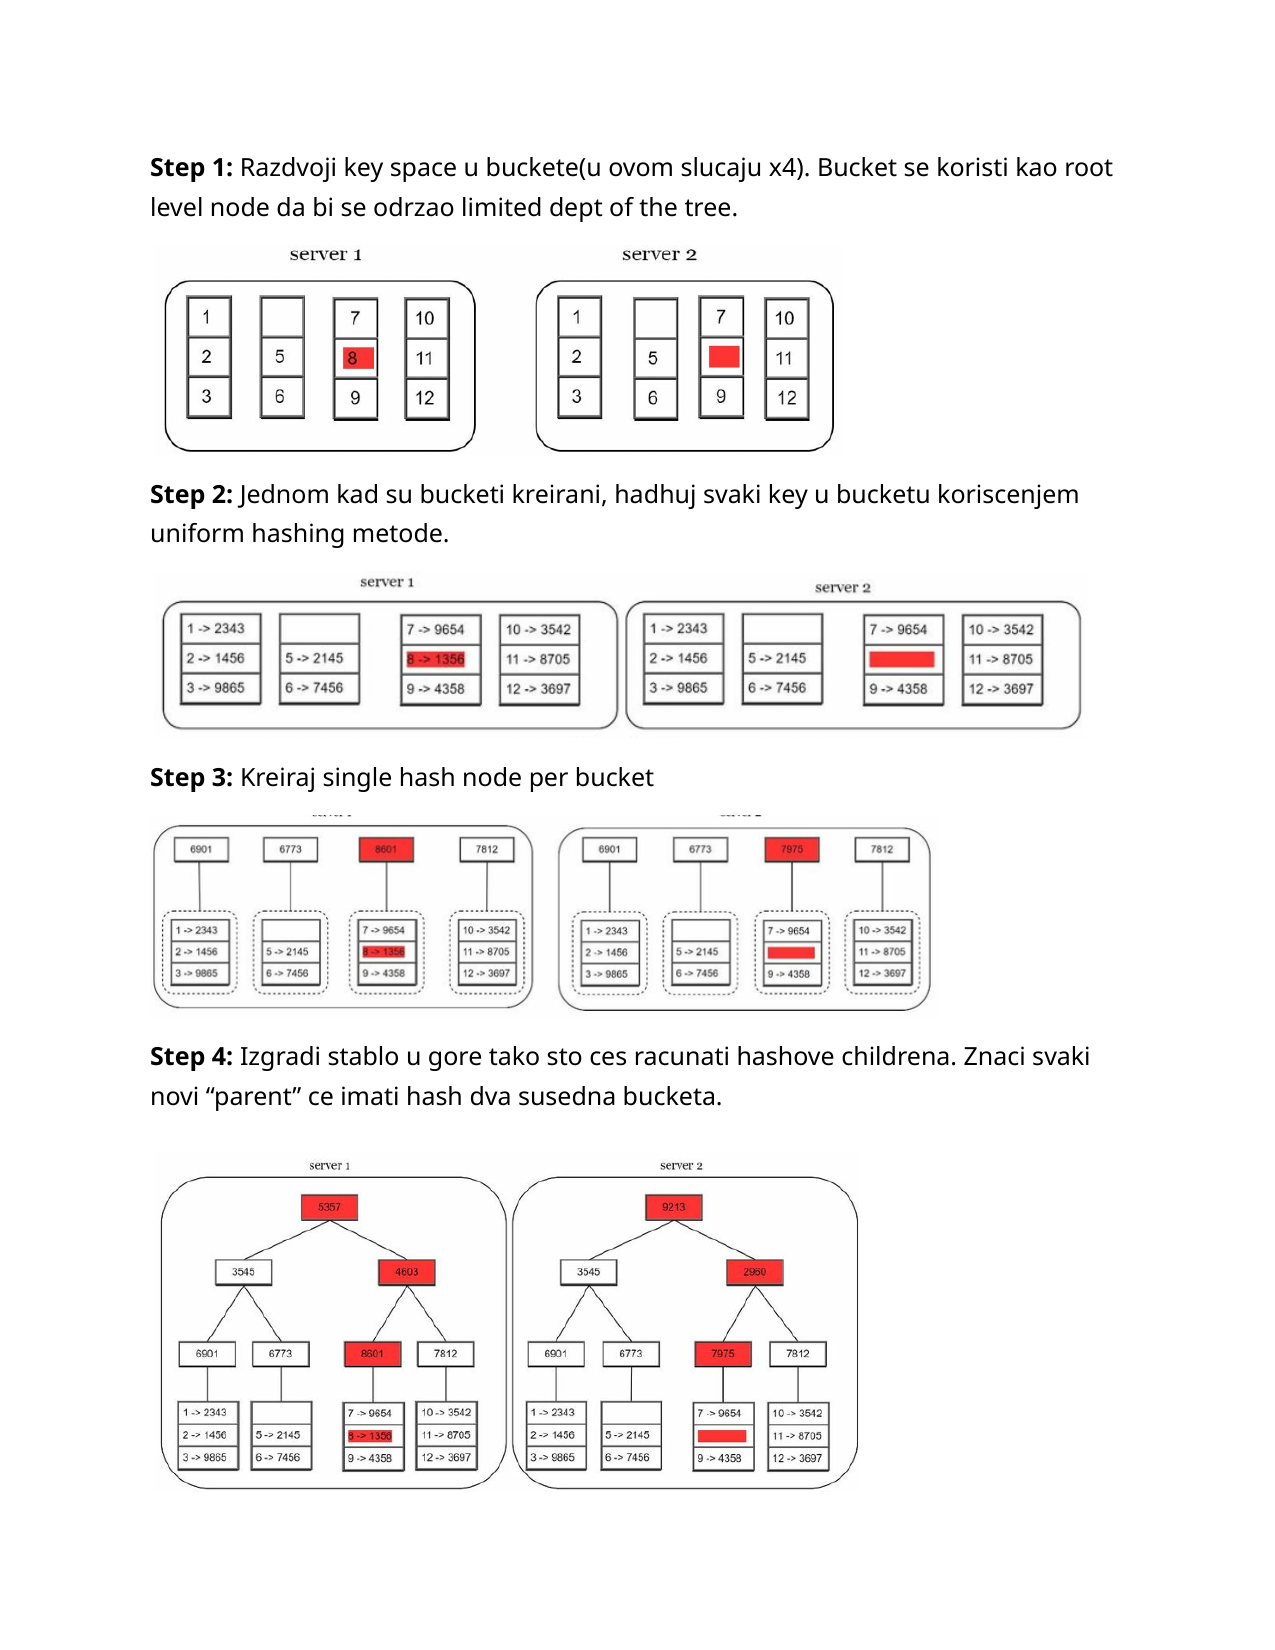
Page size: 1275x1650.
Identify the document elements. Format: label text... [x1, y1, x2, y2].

picture [150, 571, 1125, 738]
text Step 4: Izgradi stablo u gore tako sto ces racunati hashove childrena. Znaci svaki novi “parent” ce imati hash dva susedna bucketa. [150, 1039, 1125, 1112]
text Step 1: Razdvoji key space u buckete(u ovom slucaju x4). Bucket se koristi kao root level node da bi se odrzao limited dept of the tree. [150, 150, 1125, 223]
text Step 3: Kreiraj single hash node per bucket [150, 759, 1125, 793]
picture [150, 245, 866, 455]
text Step 2: Jednom kad su bucketi kreirani, hadhuj svaki key u bucketu koriscenjem uniform hashing metode. [150, 477, 1125, 550]
picture [150, 1133, 859, 1492]
picture [150, 815, 965, 1018]
